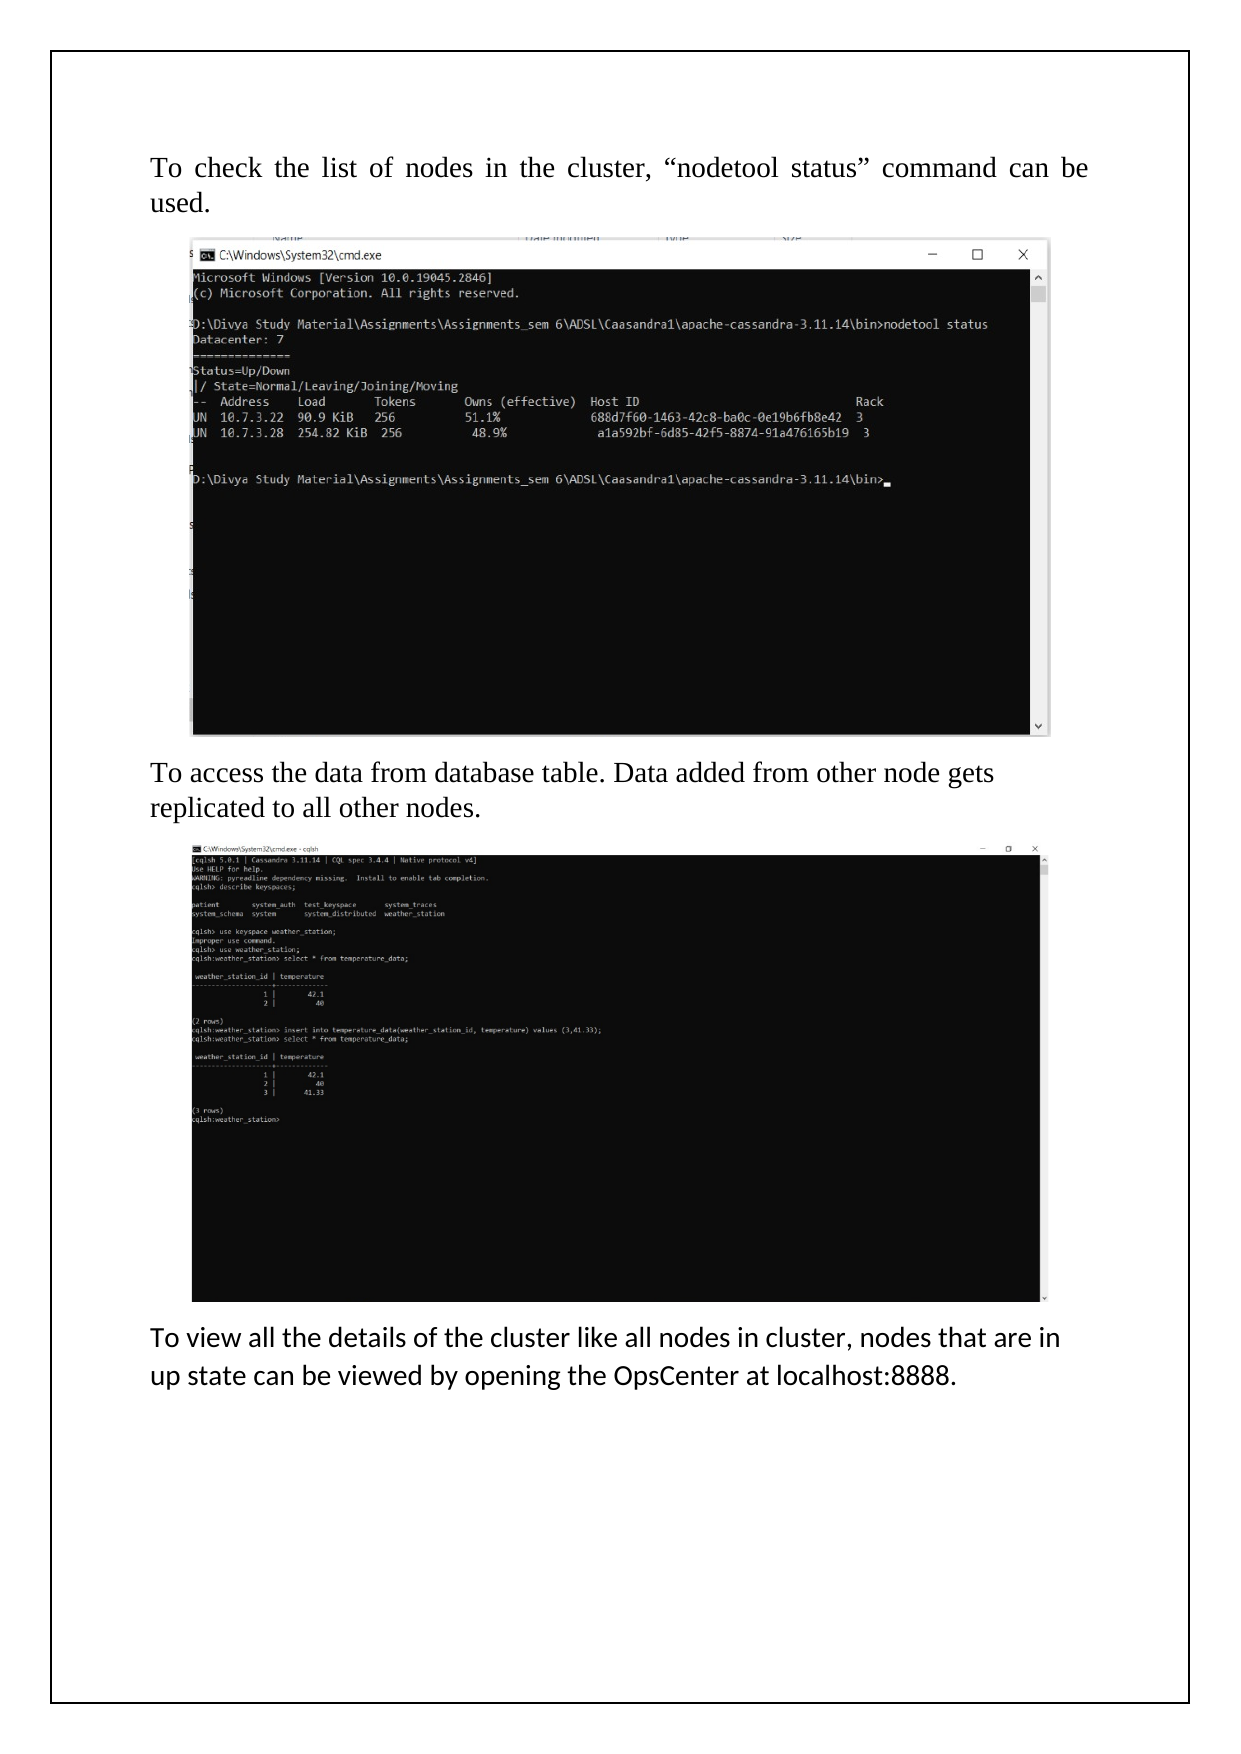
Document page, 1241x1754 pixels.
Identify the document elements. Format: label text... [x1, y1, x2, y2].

picture [191, 842, 1049, 1302]
picture [189, 237, 1051, 737]
text To view all the details of the cluster like all nodes in cluster, nodes that are in up state can be viewed by opening the OpsCenter at localhost:8888. [150, 1319, 1090, 1393]
text To check the list of nodes in the cluster, “nodetool status” command can be used. [150, 150, 1090, 219]
text To access the data from database table. Data added from other node gets replicated to all other nodes. [150, 755, 1090, 824]
